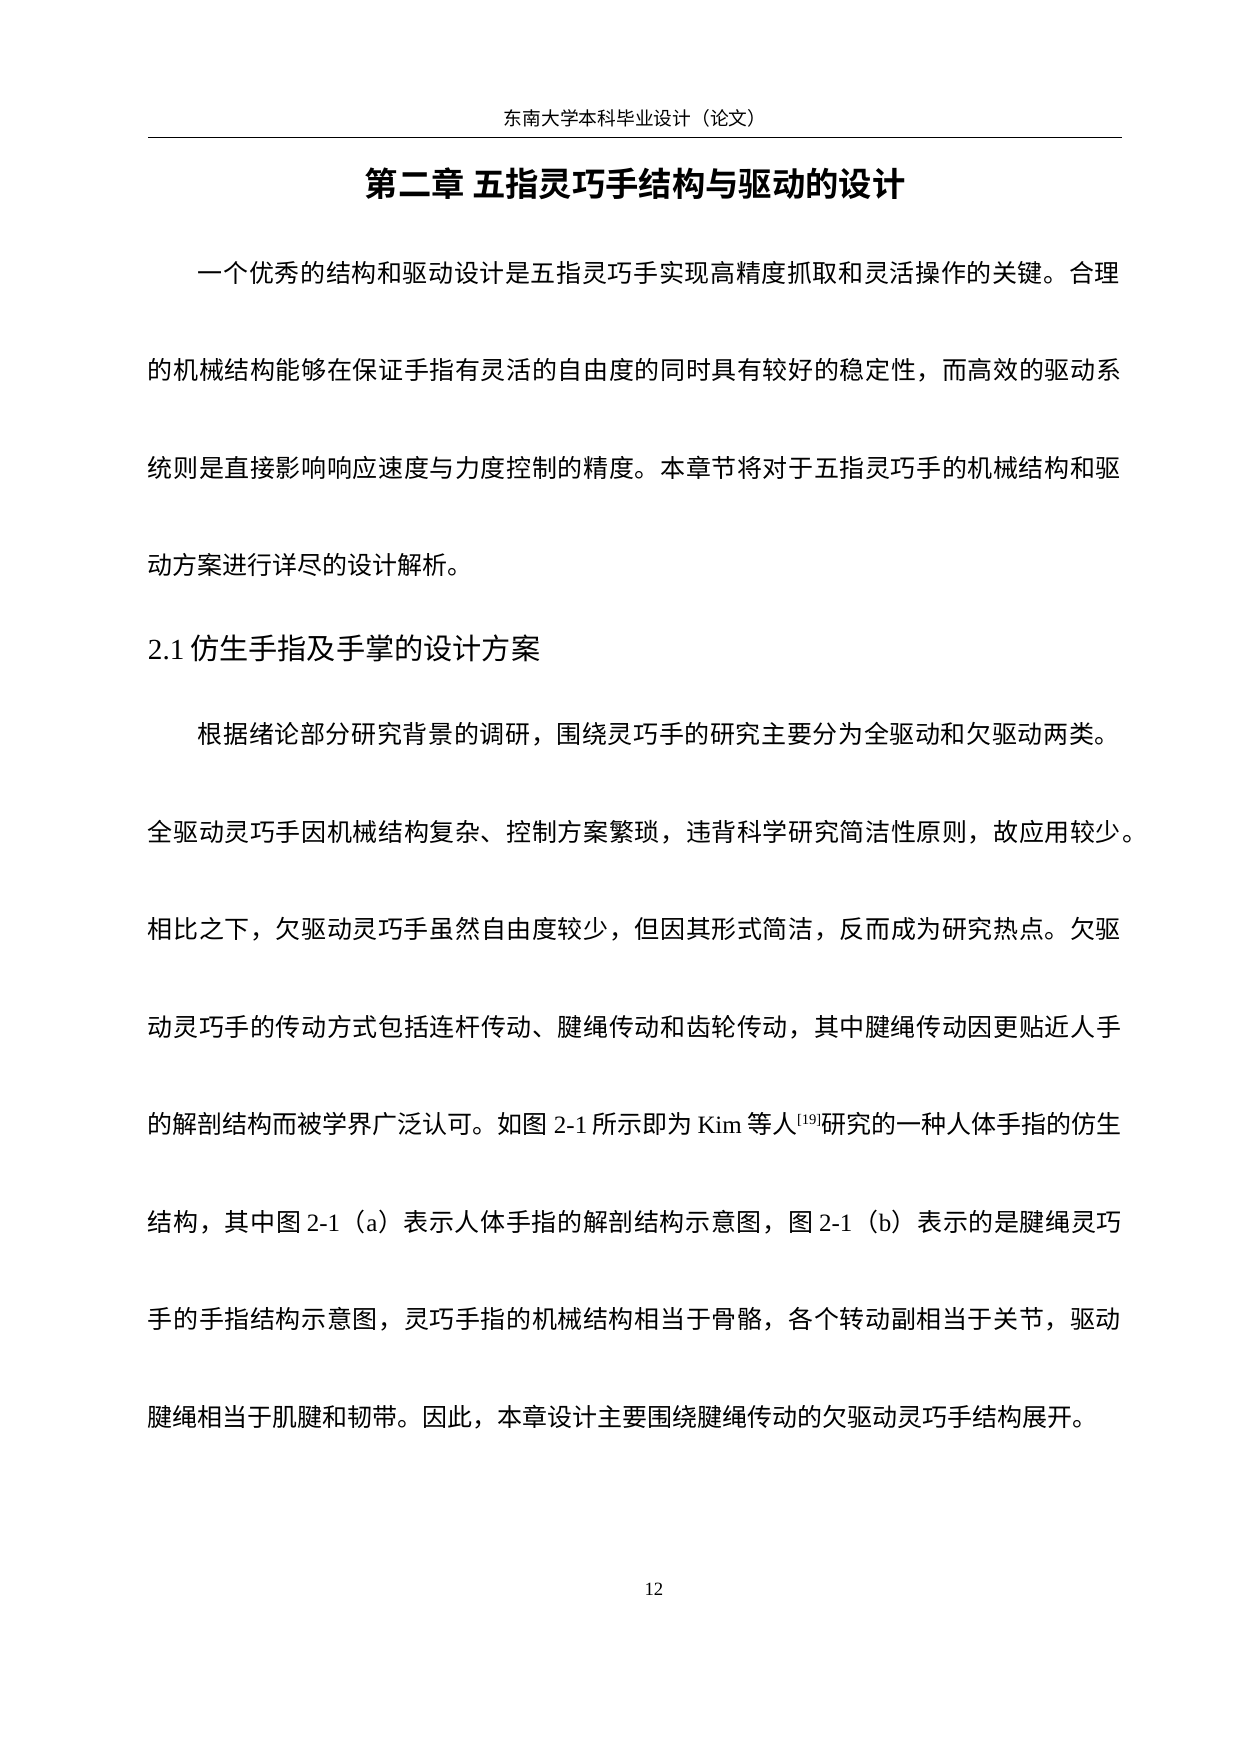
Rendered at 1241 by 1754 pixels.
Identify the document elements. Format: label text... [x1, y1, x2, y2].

text 一个优秀的结构和驱动设计是五指灵巧手实现高精度抓取和灵活操作的关键。合理的机械结构能够在保证手指有灵活的自由度的同时具有较好的稳定性，而高效的驱动系统则是直接影响响应速度与力度控制的精度。本章节将对于五指灵巧手的机械结构和驱动方案进行详尽的设计解析。 [148, 239, 1122, 596]
subtitle 2.1仿生手指及手掌的设计方案 [148, 614, 1122, 679]
subtitle 第二章 五指灵巧手结构与驱动的设计 [148, 150, 1122, 215]
text 根据绪论部分研究背景的调研，围绕灵巧手的研究主要分为全驱动和欠驱动两类。全驱动灵巧手因机械结构复杂、控制方案繁琐，违背科学研究简洁性原则，故应用较少。相比之下，欠驱动灵巧手虽然自由度较少，但因其形式简洁，反而成为研究热点。欠驱动灵巧手的传动方式包括连杆传动、腱绳传动和齿轮传动，其中腱绳传动因更贴近人手的解剖结构而被学界广泛认可。如图2-1所示即为Kim等人[19]研究的一种人体手指的仿生结构，其中图2-1（a）表示人体手指的解剖结构示意图，图2-1（b）表示的是腱绳灵巧手的手指结构示意图，灵巧手指的机械结构相当于骨骼，各个转动副相当于关节，驱动腱绳相当于肌腱和韧带。因此，本章设计主要围绕腱绳传动的欠驱动灵巧手结构展开。 [148, 701, 1122, 1448]
